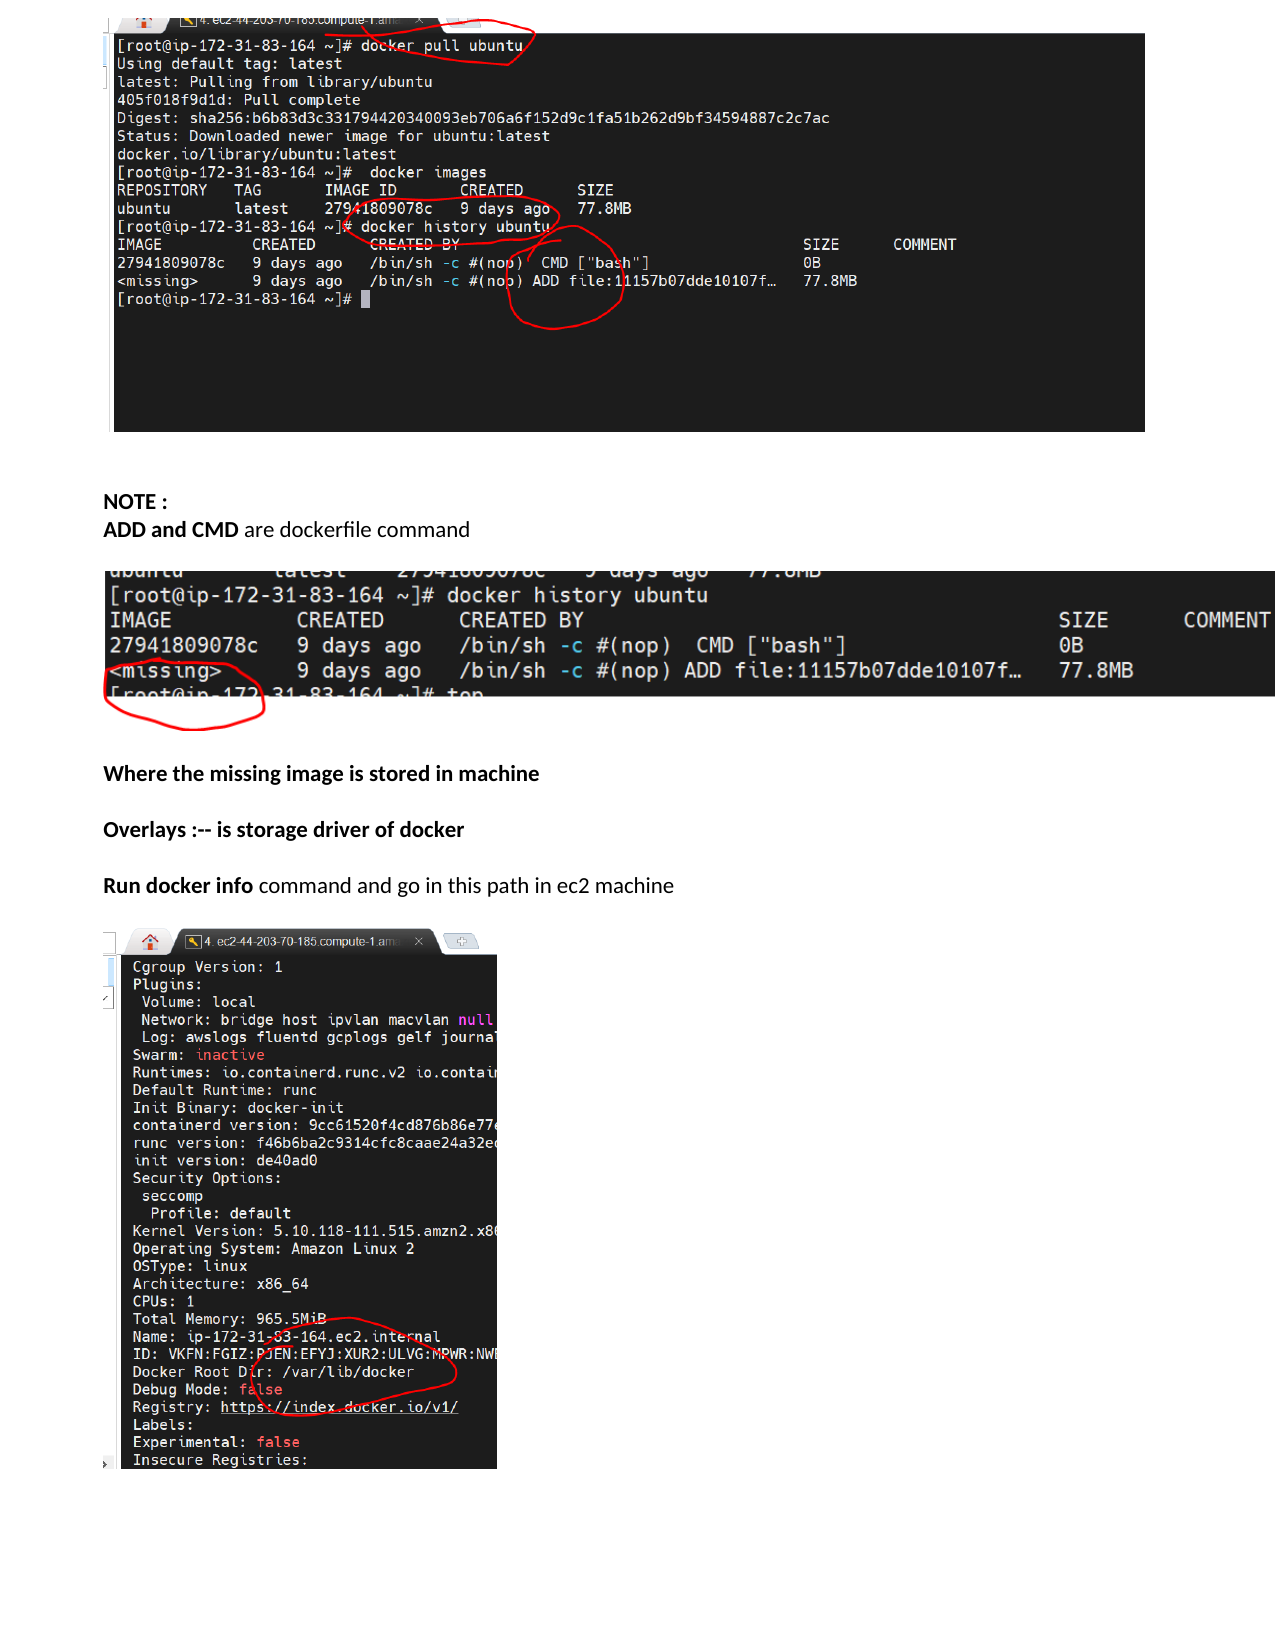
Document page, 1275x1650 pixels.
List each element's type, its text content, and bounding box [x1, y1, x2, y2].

text Overlays :-- is storage driver of docker [103, 815, 1247, 843]
picture [103, 571, 1275, 731]
text NOTE : [103, 487, 1247, 515]
text Run docker info command and go in this path in ec2 machine [103, 871, 1247, 899]
picture [103, 18, 1145, 432]
text Where the missing image is stored in machine [103, 759, 1247, 787]
picture [103, 926, 497, 1469]
text ADD and CMD are dockerfile command [103, 515, 1247, 543]
